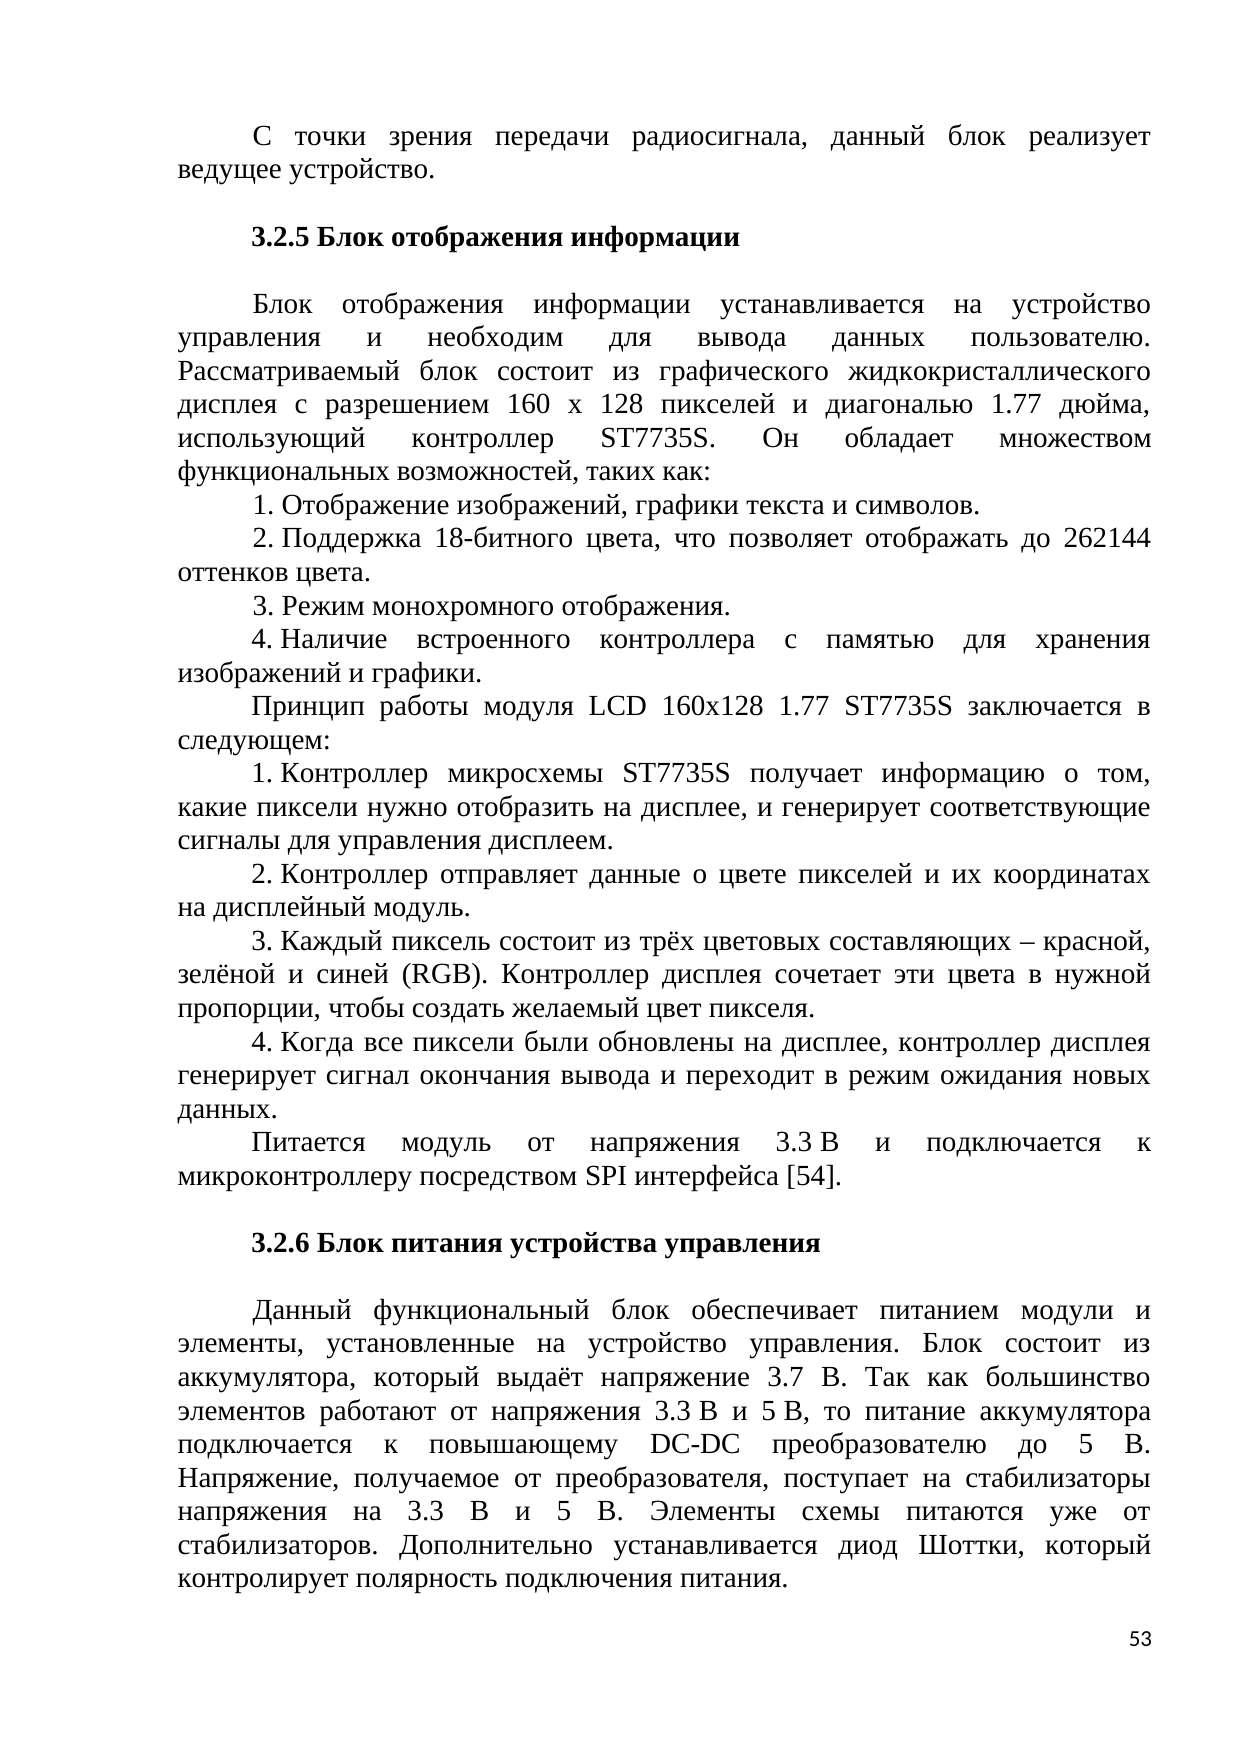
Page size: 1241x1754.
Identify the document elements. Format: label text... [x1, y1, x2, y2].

text 3. Режим монохромного отображения. [177, 588, 1152, 621]
text 2. Контроллер отправляет данные о цвете пикселей и их координатах на дисплейный модуль. [177, 856, 1152, 923]
text Питается модуль от напряжения 3.3 В и подключается к микроконтроллеру посредством SPI интерфейса [54]. [177, 1124, 1152, 1191]
text Данный функциональный блок обеспечивает питанием модули и элементы, установленные на устройство управления. Блок состоит из аккумулятора, который выдаёт напряжение 3.7 В. Так как большинство элементов работают от напряжения 3.3 В и 5 В, то питание аккумулятора подключается к повышающему DC-DC преобразователю до 5 В. Напряжение, получаемое от преобразователя, поступает на стабилизаторы напряжения на 3.3 В и 5 В. Элементы схемы питаются уже от стабилизаторов. Дополнительно устанавливается диод Шоттки, который контролирует полярность подключения питания. [177, 1292, 1152, 1594]
text Блок отображения информации устанавливается на устройство управления и необходим для вывода данных пользователю. Рассматриваемый блок состоит из графического жидкокристаллического дисплея с разрешением 160 x 128 пикселей и диагональю 1.77 дюйма, использующий контроллер ST7735S. Он обладает множеством функциональных возможностей, таких как: [177, 286, 1152, 487]
subtitle 3.2.5 Блок отображения информации [177, 219, 1152, 252]
text Принцип работы модуля LCD 160x128 1.77 ST7735S заключается в следующем: [177, 688, 1152, 755]
text 3. Каждый пиксель состоит из трёх цветовых составляющих – красной, зелёной и синей (RGB). Контроллер дисплея сочетает эти цвета в нужной пропорции, чтобы создать желаемый цвет пикселя. [177, 923, 1152, 1024]
text 4. Когда все пиксели были обновлены на дисплее, контроллер дисплея генерирует сигнал окончания вывода и переходит в режим ожидания новых данных. [177, 1024, 1152, 1124]
text 4. Наличие встроенного контроллера с памятью для хранения изображений и графики. [177, 621, 1152, 688]
text 2. Поддержка 18-битного цвета, что позволяет отображать до 262144 оттенков цвета. [177, 521, 1152, 588]
text С точки зрения передачи радиосигнала, данный блок реализует ведущее устройство. [177, 118, 1152, 185]
text 1. Контроллер микросхемы ST7735S получает информацию о том, какие пиксели нужно отобразить на дисплее, и генерирует соответствующие сигналы для управления дисплеем. [177, 755, 1152, 856]
subtitle 3.2.6 Блок питания устройства управления [177, 1225, 1152, 1258]
text 1. Отображение изображений, графики текста и символов. [177, 487, 1152, 521]
